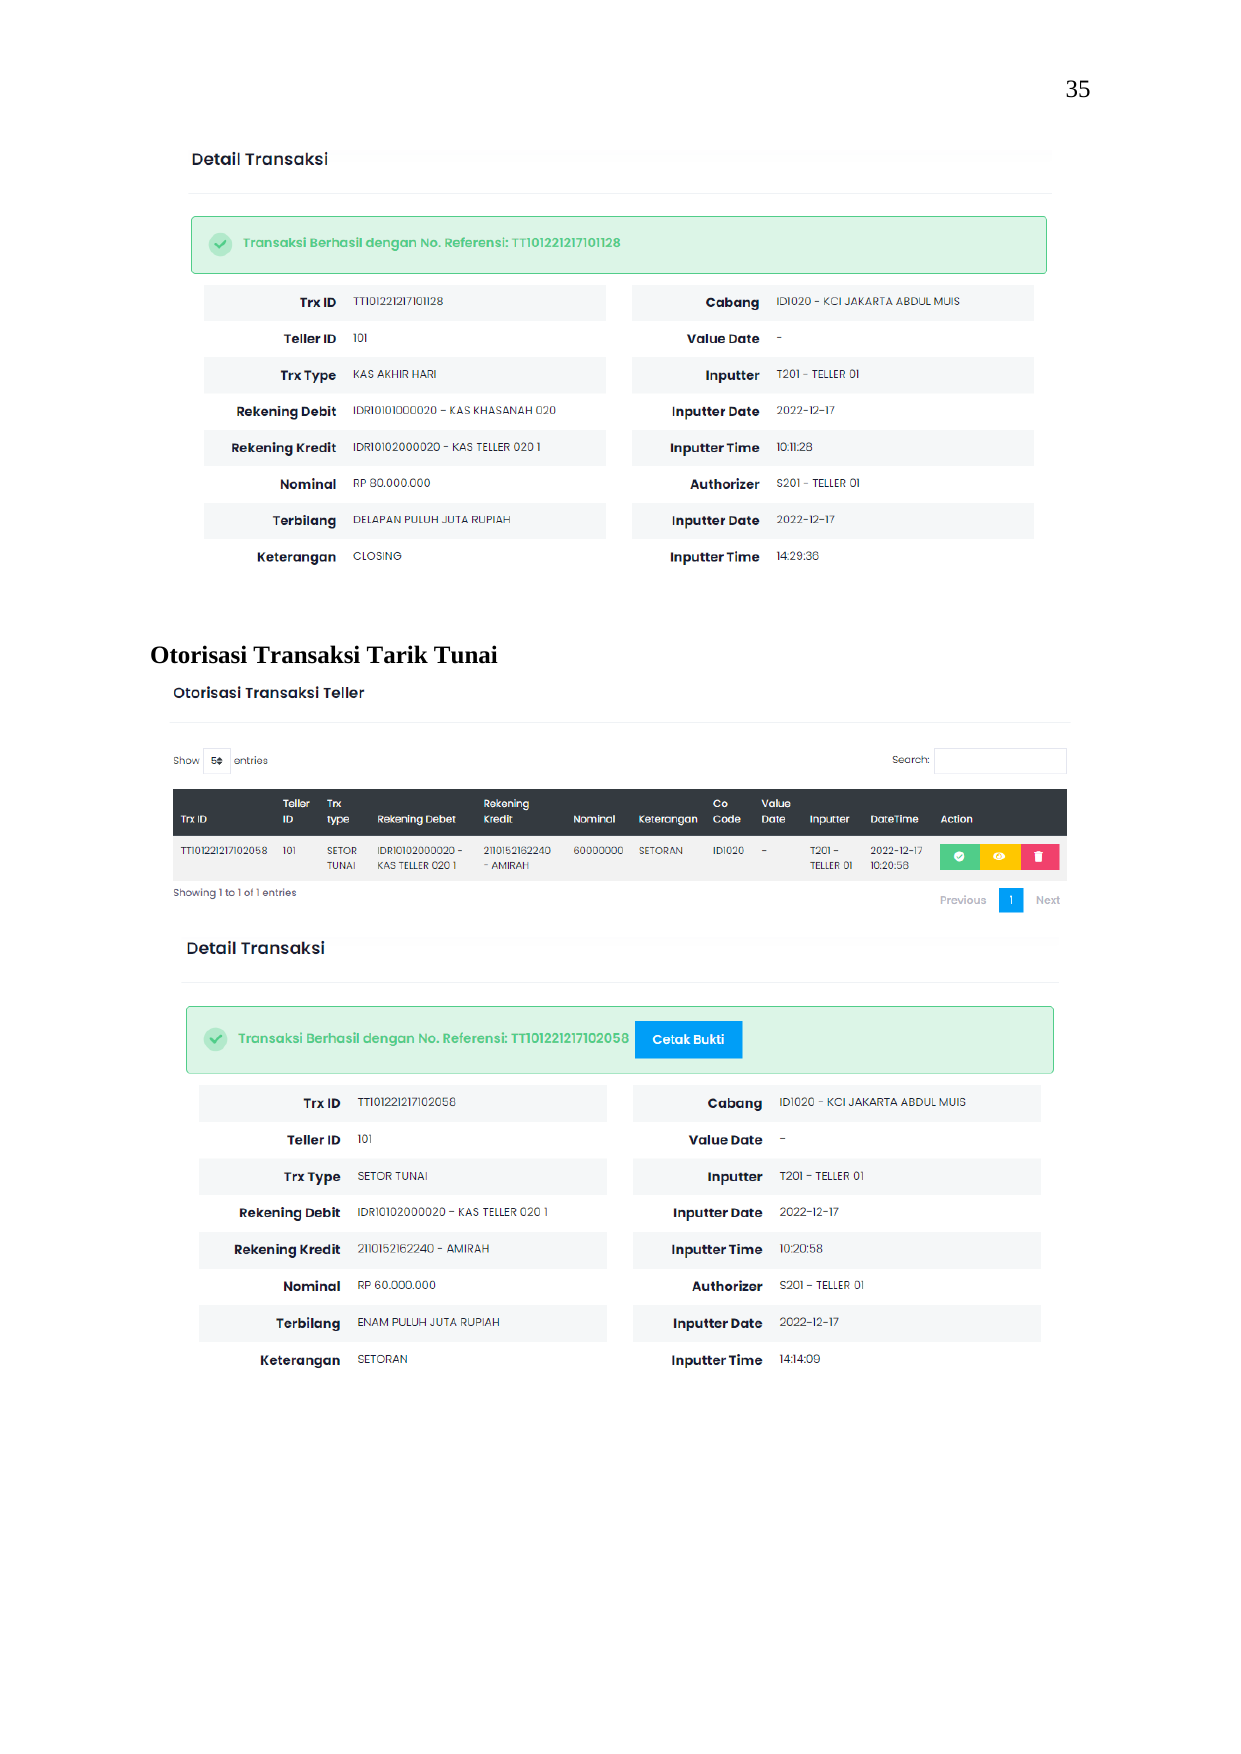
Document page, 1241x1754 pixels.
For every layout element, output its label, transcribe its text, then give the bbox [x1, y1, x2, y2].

picture [181, 937, 1059, 1381]
subtitle Otorisasi Transaksi Tarik Tunai [150, 640, 1090, 669]
picture [169, 683, 1071, 919]
picture [188, 150, 1052, 574]
